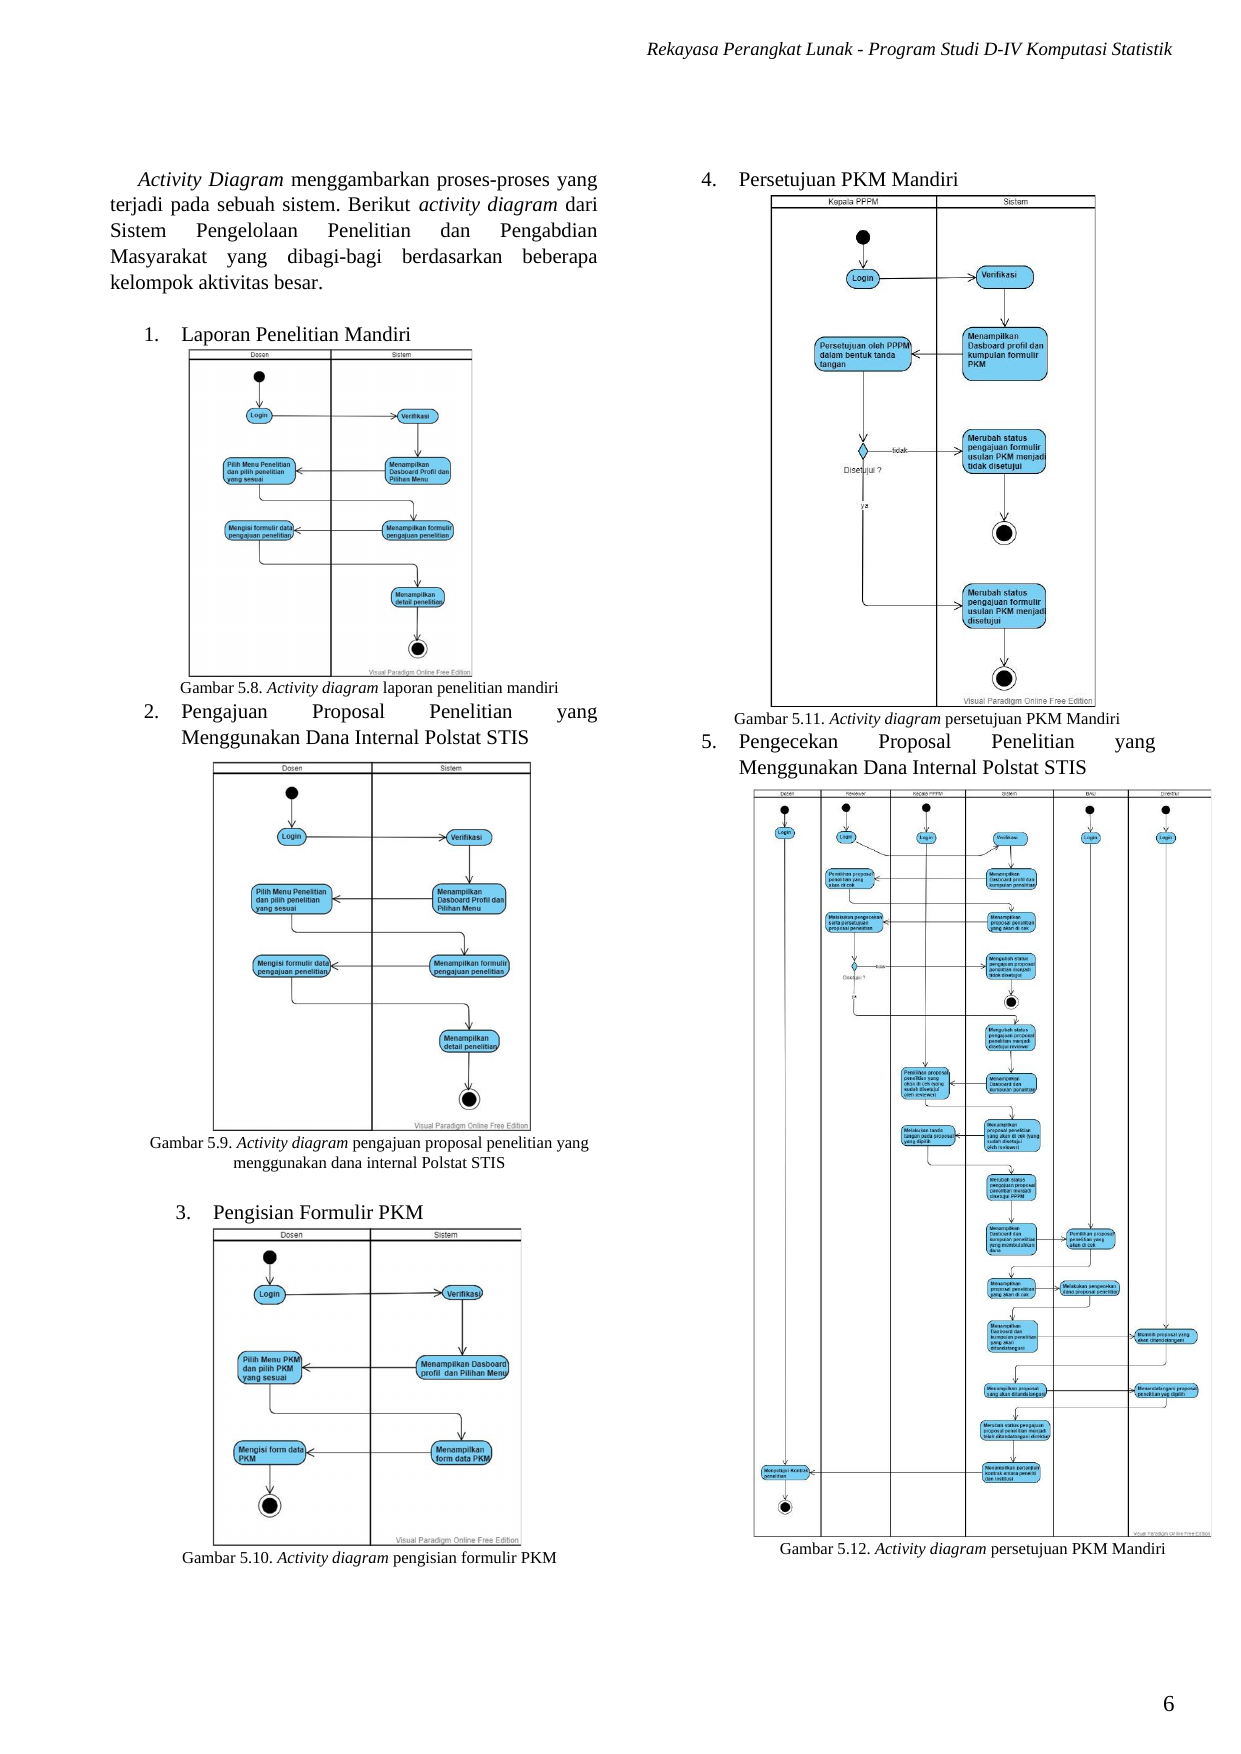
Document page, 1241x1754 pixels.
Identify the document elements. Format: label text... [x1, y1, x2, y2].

picture [212, 1225, 522, 1546]
picture [212, 750, 531, 1131]
picture [753, 781, 1212, 1537]
text Activity Diagram menggambarkan proses-proses yang terjadi pada sebuah sistem. Berikut activity diagram dari Sistem Pengelolaan Penelitian dan Pengabdian Masyarakat yang dibagi-bagi berdasarkan beberapa kelompok aktivitas besar. [110, 166, 598, 294]
list Pengajuan Proposal Penelitian yang Menggunakan Dana Internal Polstat STIS [143, 699, 598, 749]
text Gambar 5.9. Activity diagram pengajuan proposal penelitian yang menggunakan dana internal Polstat STIS [122, 1132, 616, 1172]
list Pengecekan Proposal Penelitian yang Menggunakan Dana Internal Polstat STIS [701, 729, 1156, 779]
text Gambar 5.10. Activity diagram pengisian formulir PKM [122, 1547, 616, 1567]
text Gambar 5.11. Activity diagram persetujuan PKM Mandiri [680, 709, 1174, 728]
picture [770, 192, 1096, 707]
picture [188, 348, 473, 677]
list Persetujuan PKM Mandiri [701, 166, 1156, 191]
text Gambar 5.12. Activity diagram persetujuan PKM Mandiri [696, 1539, 1174, 1558]
text Gambar 5.8. Activity diagram laporan penelitian mandiri [122, 678, 616, 697]
list Pengisian Formulir PKM [175, 1199, 598, 1224]
list Laporan Penelitian Mandiri [143, 322, 598, 346]
